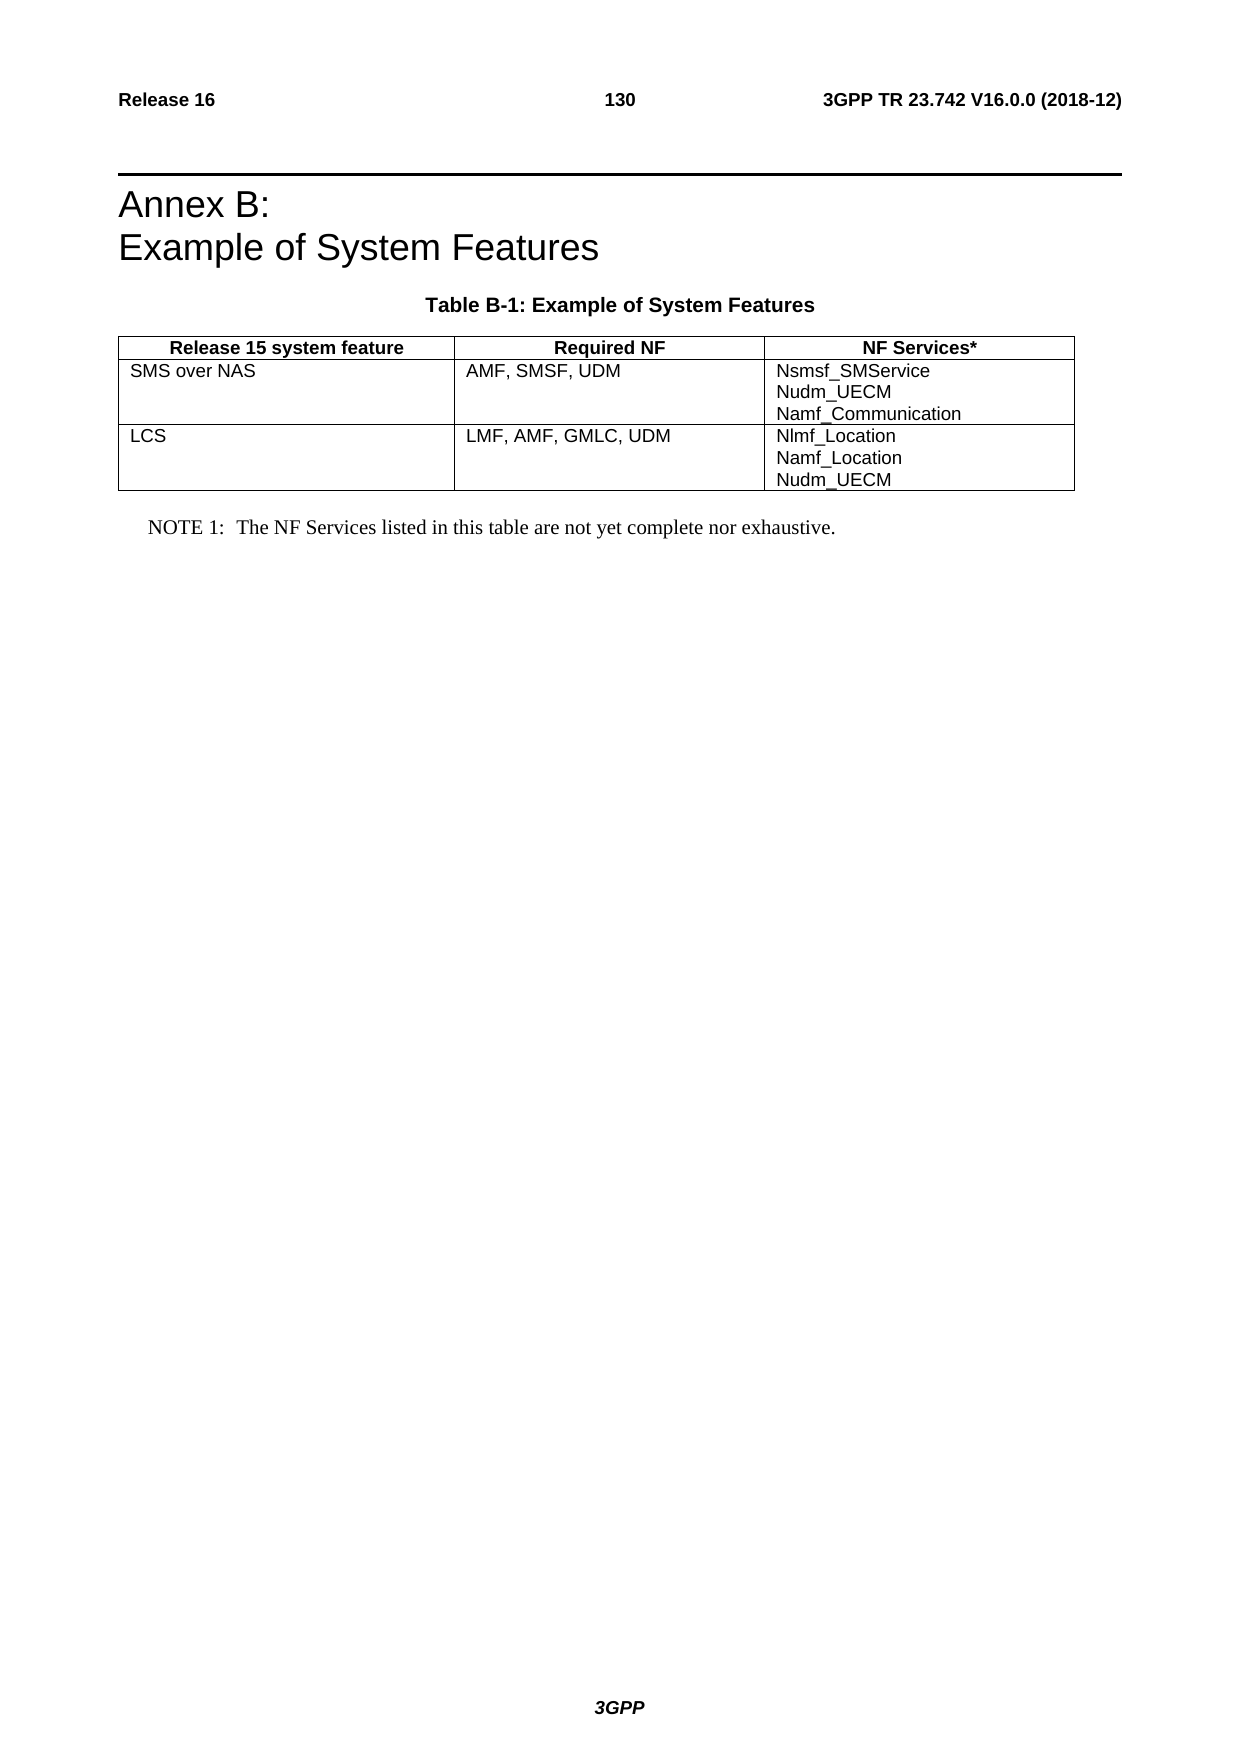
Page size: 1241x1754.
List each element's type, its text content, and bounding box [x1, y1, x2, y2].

table_cell LCS [119, 425, 454, 490]
table_cell AMF, SMSF, UDM [455, 360, 764, 424]
text NOTE 1: The NF Services listed in this table are not yet complete nor exhaustive. [148, 515, 1122, 539]
table_header Required NF [455, 337, 764, 358]
text Table B-1: Example of System Features [118, 293, 1122, 317]
table_cell Nsmsf_SMService Nudm_UECM Namf_Communication [765, 360, 1074, 424]
subtitle Annex B: Example of System Features [118, 176, 1122, 268]
table_header NF Services* [765, 337, 1074, 358]
table_cell LMF, AMF, GMLC, UDM [455, 425, 764, 490]
table_cell SMS over NAS [119, 360, 454, 424]
table_cell Nlmf_Location Namf_Location Nudm_UECM [765, 425, 1074, 490]
table_header Release 15 system feature [119, 337, 454, 358]
